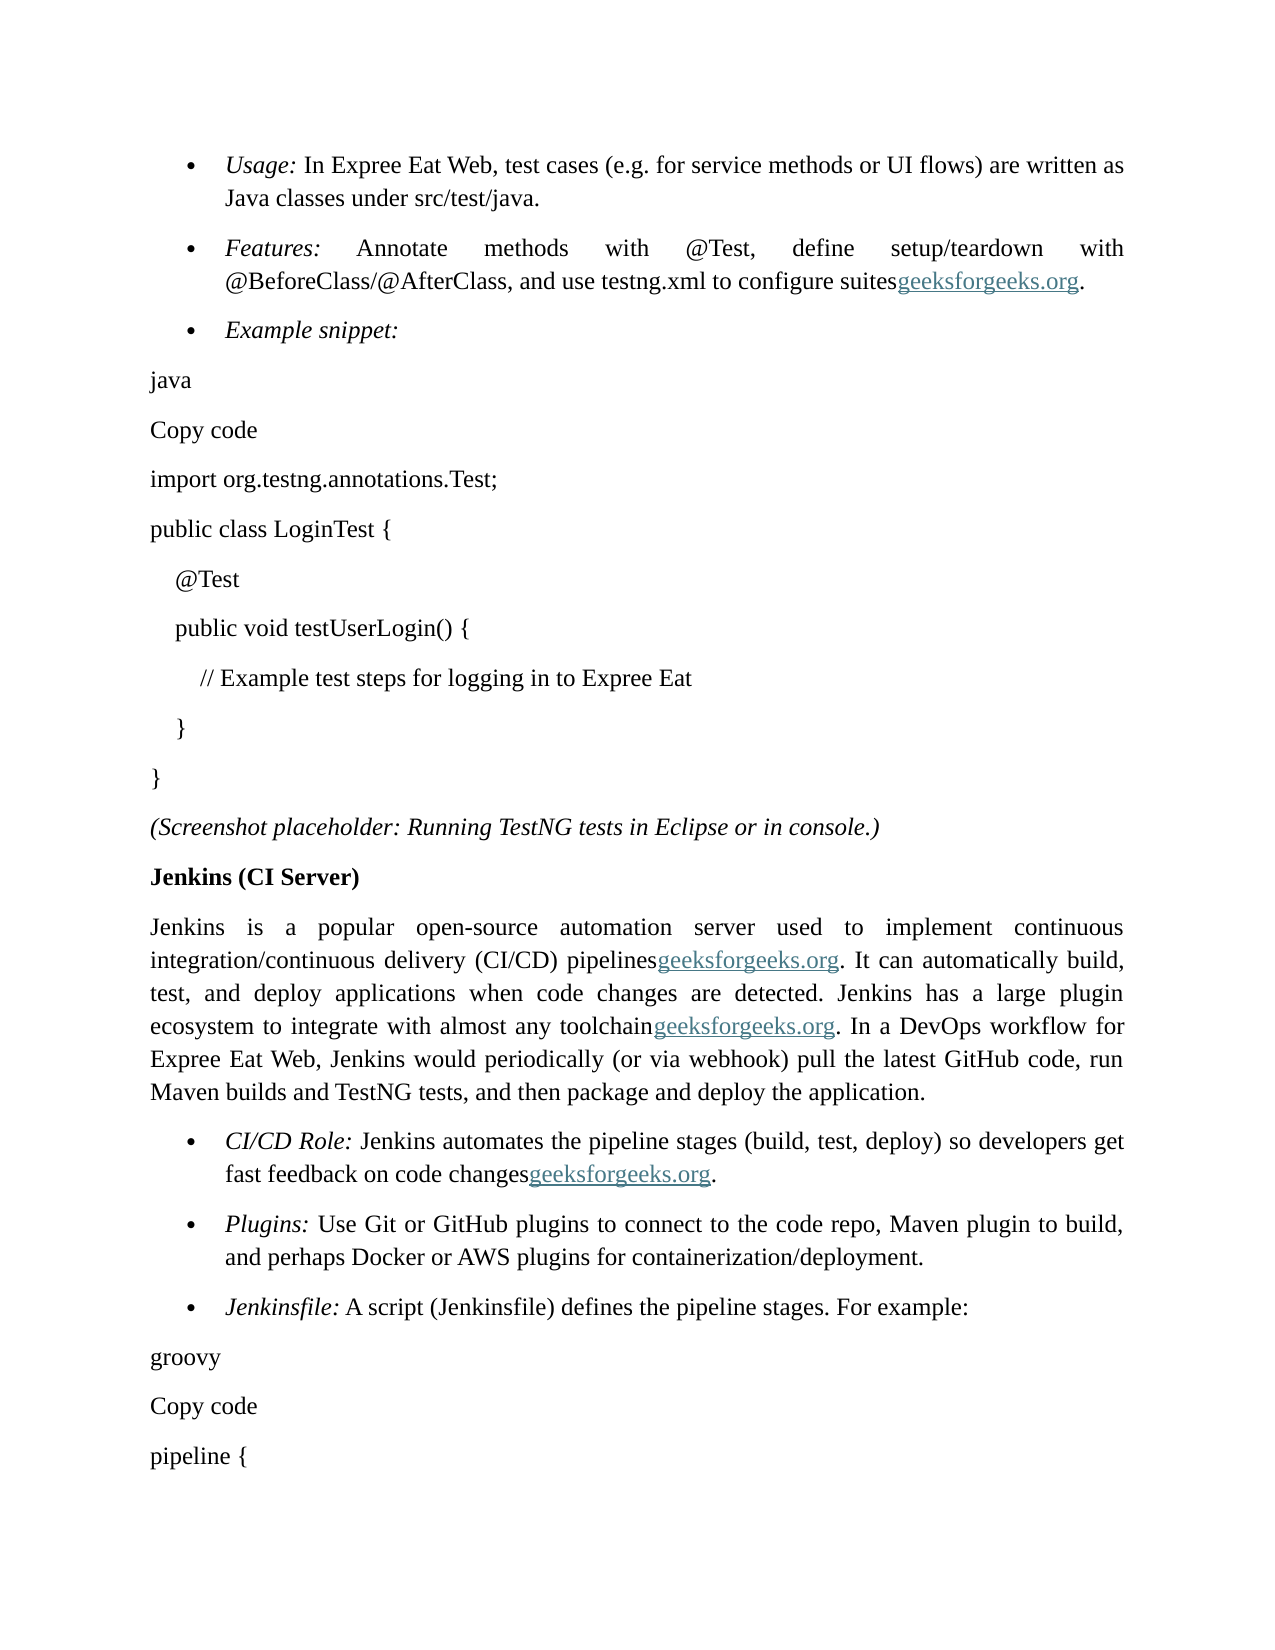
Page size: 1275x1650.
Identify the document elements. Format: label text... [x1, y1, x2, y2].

text public class LoginTest { [150, 514, 1125, 543]
text @Test [150, 564, 1125, 593]
list Jenkinsfile: A script (Jenkinsfile) defines the pipeline stages. For example: [187, 1292, 1125, 1321]
text java [150, 365, 1125, 394]
text public void testUserLogin() { [150, 613, 1125, 642]
list Example snippet: [187, 315, 1125, 344]
text Copy code [150, 1391, 1125, 1420]
text Copy code [150, 415, 1125, 443]
list Usage: In Expree Eat Web, test cases (e.g. for service methods or UI flows) are written as Java classes under src/test/java. [187, 150, 1125, 212]
list Features: Annotate methods with @Test, define setup/teardown with @BeforeClass/@AfterClass, and use testng.xml to configure suitesgeeksforgeeks.org. [187, 233, 1125, 294]
text groovy [150, 1342, 1125, 1370]
text pipeline { [150, 1441, 1125, 1470]
text // Example test steps for logging in to Expree Eat [150, 663, 1125, 692]
text import org.testng.annotations.Test; [150, 464, 1125, 493]
text } [150, 763, 1125, 791]
text Jenkins is a popular open-source automation server used to implement continuous integration/continuous delivery (CI/CD) pipelinesgeeksforgeeks.org. It can automatically build, test, and deploy applications when code changes are detected. Jenkins has a large plugin ecosystem to integrate with almost any toolchaingeeksforgeeks.org. In a DevOps workflow for Expree Eat Web, Jenkins would periodically (or via webhook) pull the latest GitHub code, run Maven builds and TestNG tests, and then package and deploy the application. [150, 912, 1125, 1106]
list CI/CD Role: Jenkins automates the pipeline stages (build, test, deploy) so developers get fast feedback on code changesgeeksforgeeks.org. [187, 1126, 1125, 1188]
text (Screenshot placeholder: Running TestNG tests in Eclipse or in console.) [150, 812, 1125, 841]
text } [150, 713, 1125, 742]
text Jenkins (CI Server) [150, 862, 1125, 891]
list Plugins: Use Git or GitHub plugins to connect to the code repo, Maven plugin to build, and perhaps Docker or AWS plugins for containerization/deployment. [187, 1209, 1125, 1271]
